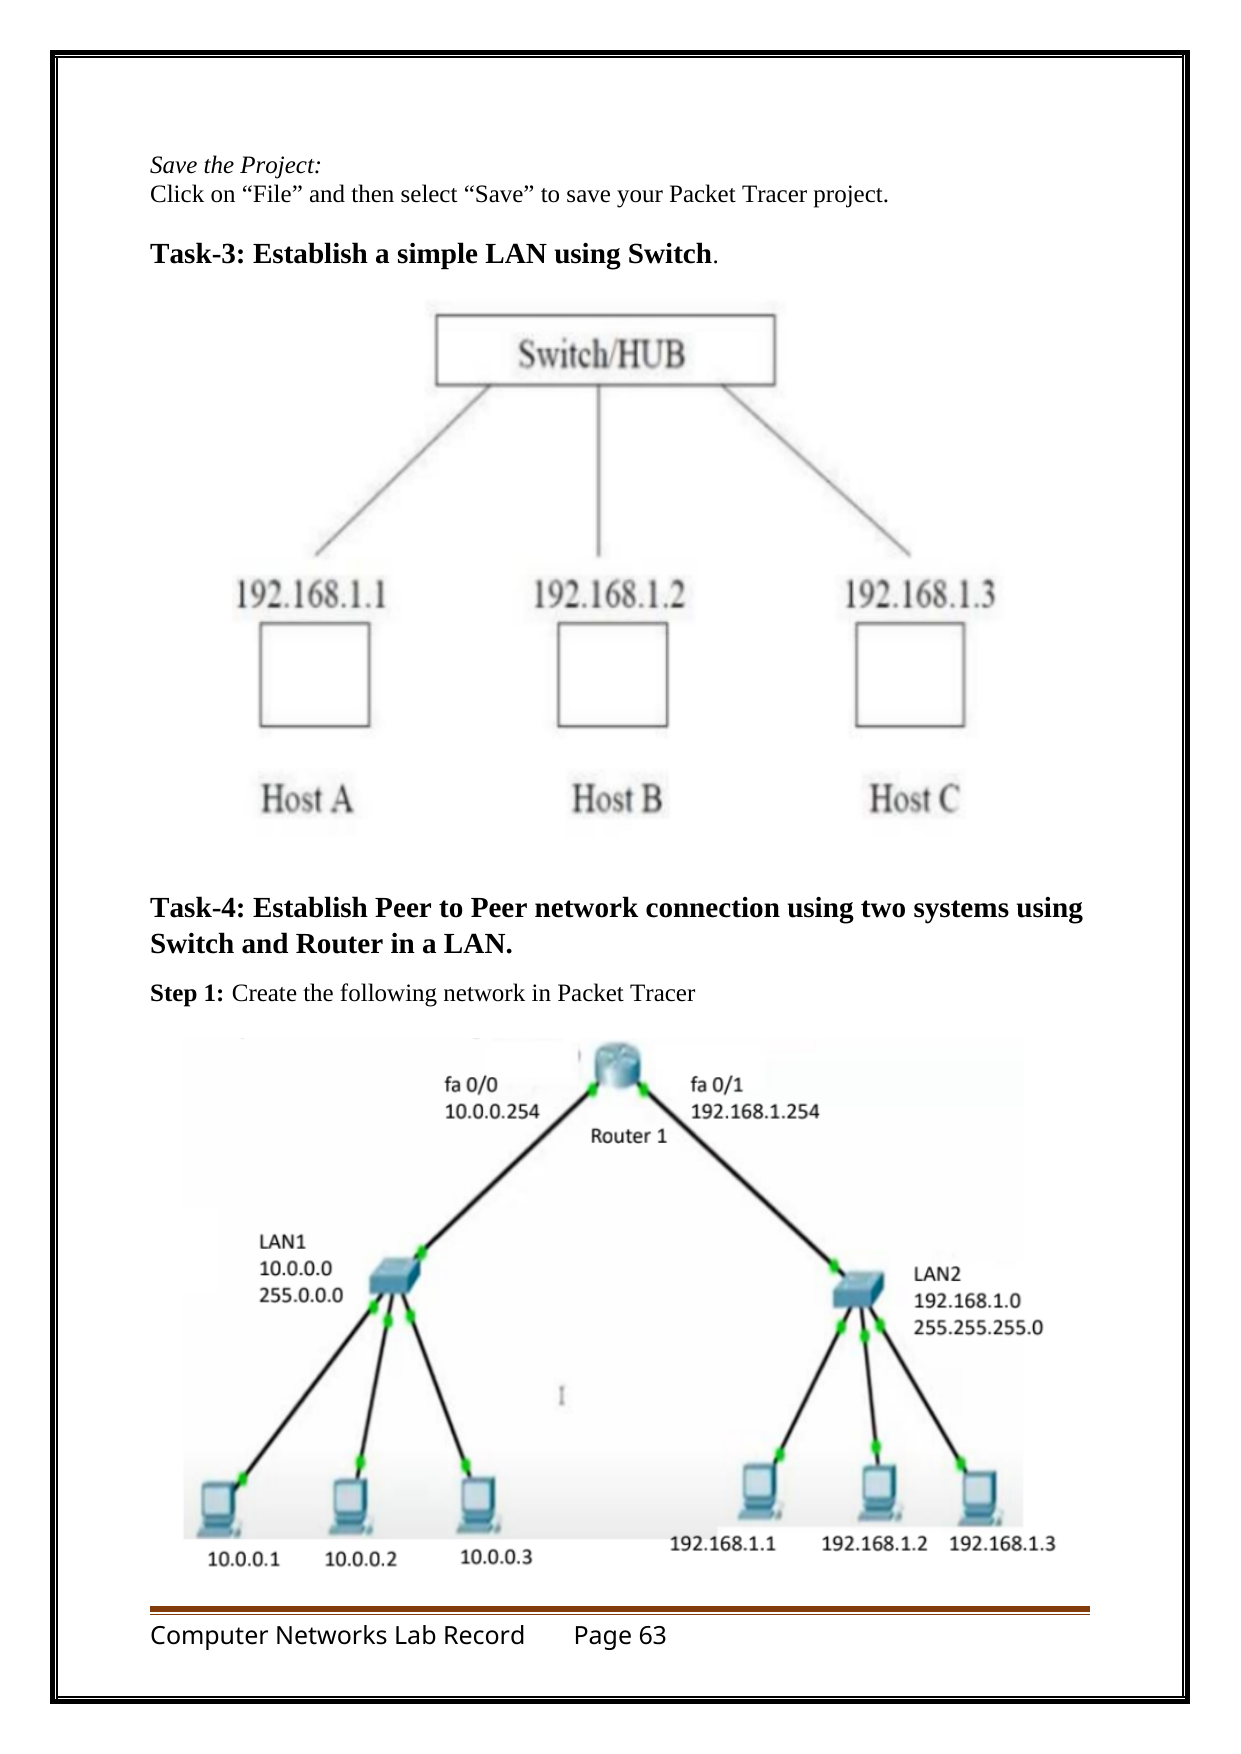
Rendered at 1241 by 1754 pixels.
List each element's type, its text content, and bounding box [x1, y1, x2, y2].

picture [170, 288, 1070, 873]
text Task-4: Establish Peer to Peer network connection using two systems using Switch and Router in a LAN. [150, 891, 1090, 959]
text Save the Project: Click on “File” and then select “Save” to save your Packet Tracer project. [150, 150, 1090, 207]
text Task-3: Establish a simple LAN using Switch. [150, 237, 1090, 270]
text Step 1: Create the following network in Packet Tracer [150, 978, 1090, 1007]
picture [177, 1038, 1063, 1576]
